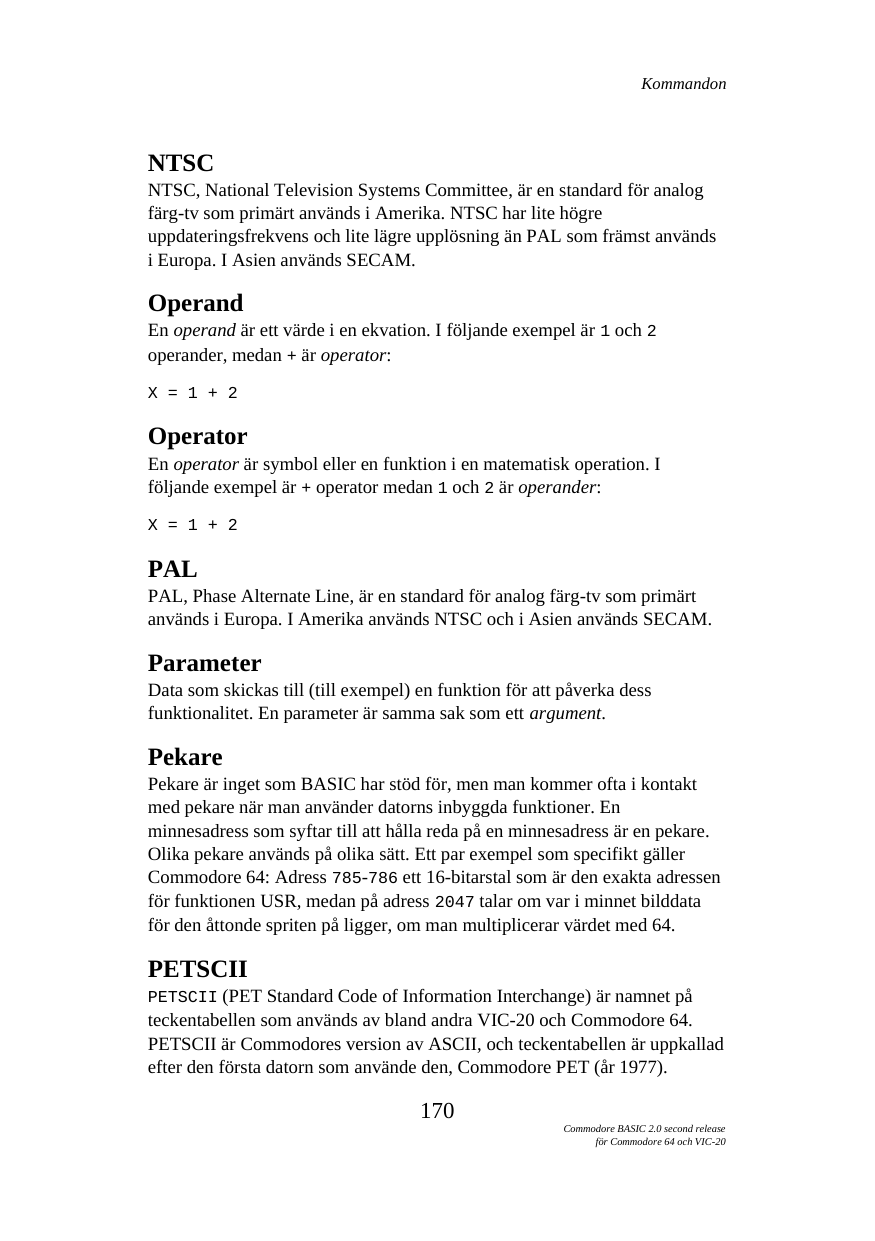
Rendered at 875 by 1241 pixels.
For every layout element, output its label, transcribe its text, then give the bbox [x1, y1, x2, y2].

subtitle Pekare [148, 742, 726, 771]
text NTSC, National Television Systems Committee, är en standard för analog färg-tv som primärt används i Amerika. NTSC har lite högre uppdateringsfrekvens och lite lägre upplösning än PAL som främst används i Europa. I Asien används SECAM. [148, 179, 726, 270]
text En operator är symbol eller en funktion i en matematisk operation. I följande exempel är + operator medan 1 och 2 är operander: [148, 452, 726, 498]
subtitle NTSC [148, 148, 726, 176]
subtitle Parameter [148, 648, 726, 677]
subtitle PETSCII [148, 954, 726, 983]
text PETSCII (PET Standard Code of Information Interchange) är namnet på teckentabellen som används av bland andra VIC-20 och Commodore 64. PETSCII är Commodores version av ASCII, och teckentabellen är uppkallad efter den första datorn som använde den, Commodore PET (år 1977). [148, 985, 726, 1077]
text En operand är ett värde i en ekvation. I följande exempel är 1 och 2 operander, medan + är operator: [148, 319, 726, 366]
subtitle Operator [148, 421, 726, 450]
subtitle Operand [148, 288, 726, 317]
text PAL, Phase Alternate Line, är en standard för analog färg-tv som primärt används i Europa. I Amerika används NTSC och i Asien används SECAM. [148, 585, 726, 629]
text Pekare är inget som BASIC har stöd för, men man kommer ofta i kontakt med pekare när man använder datorns inbyggda funktioner. En minnesadress som syftar till att hålla reda på en minnesadress är en pekare. Olika pekare används på olika sätt. Ett par exempel som specifikt gäller Commodore 64: Adress 785-786 ett 16-bitarstal som är den exakta adressen för funktionen USR, medan på adress 2047 talar om var i minnet bilddata för den åttonde spriten på ligger, om man multiplicerar värdet med 64. [148, 773, 726, 936]
subtitle PAL [148, 554, 726, 582]
text X = 1 + 2 [148, 384, 726, 403]
text X = 1 + 2 [148, 517, 726, 536]
text Data som skickas till (till exempel) en funktion för att påverka dess funktionalitet. En parameter är samma sak som ett argument. [148, 679, 726, 724]
